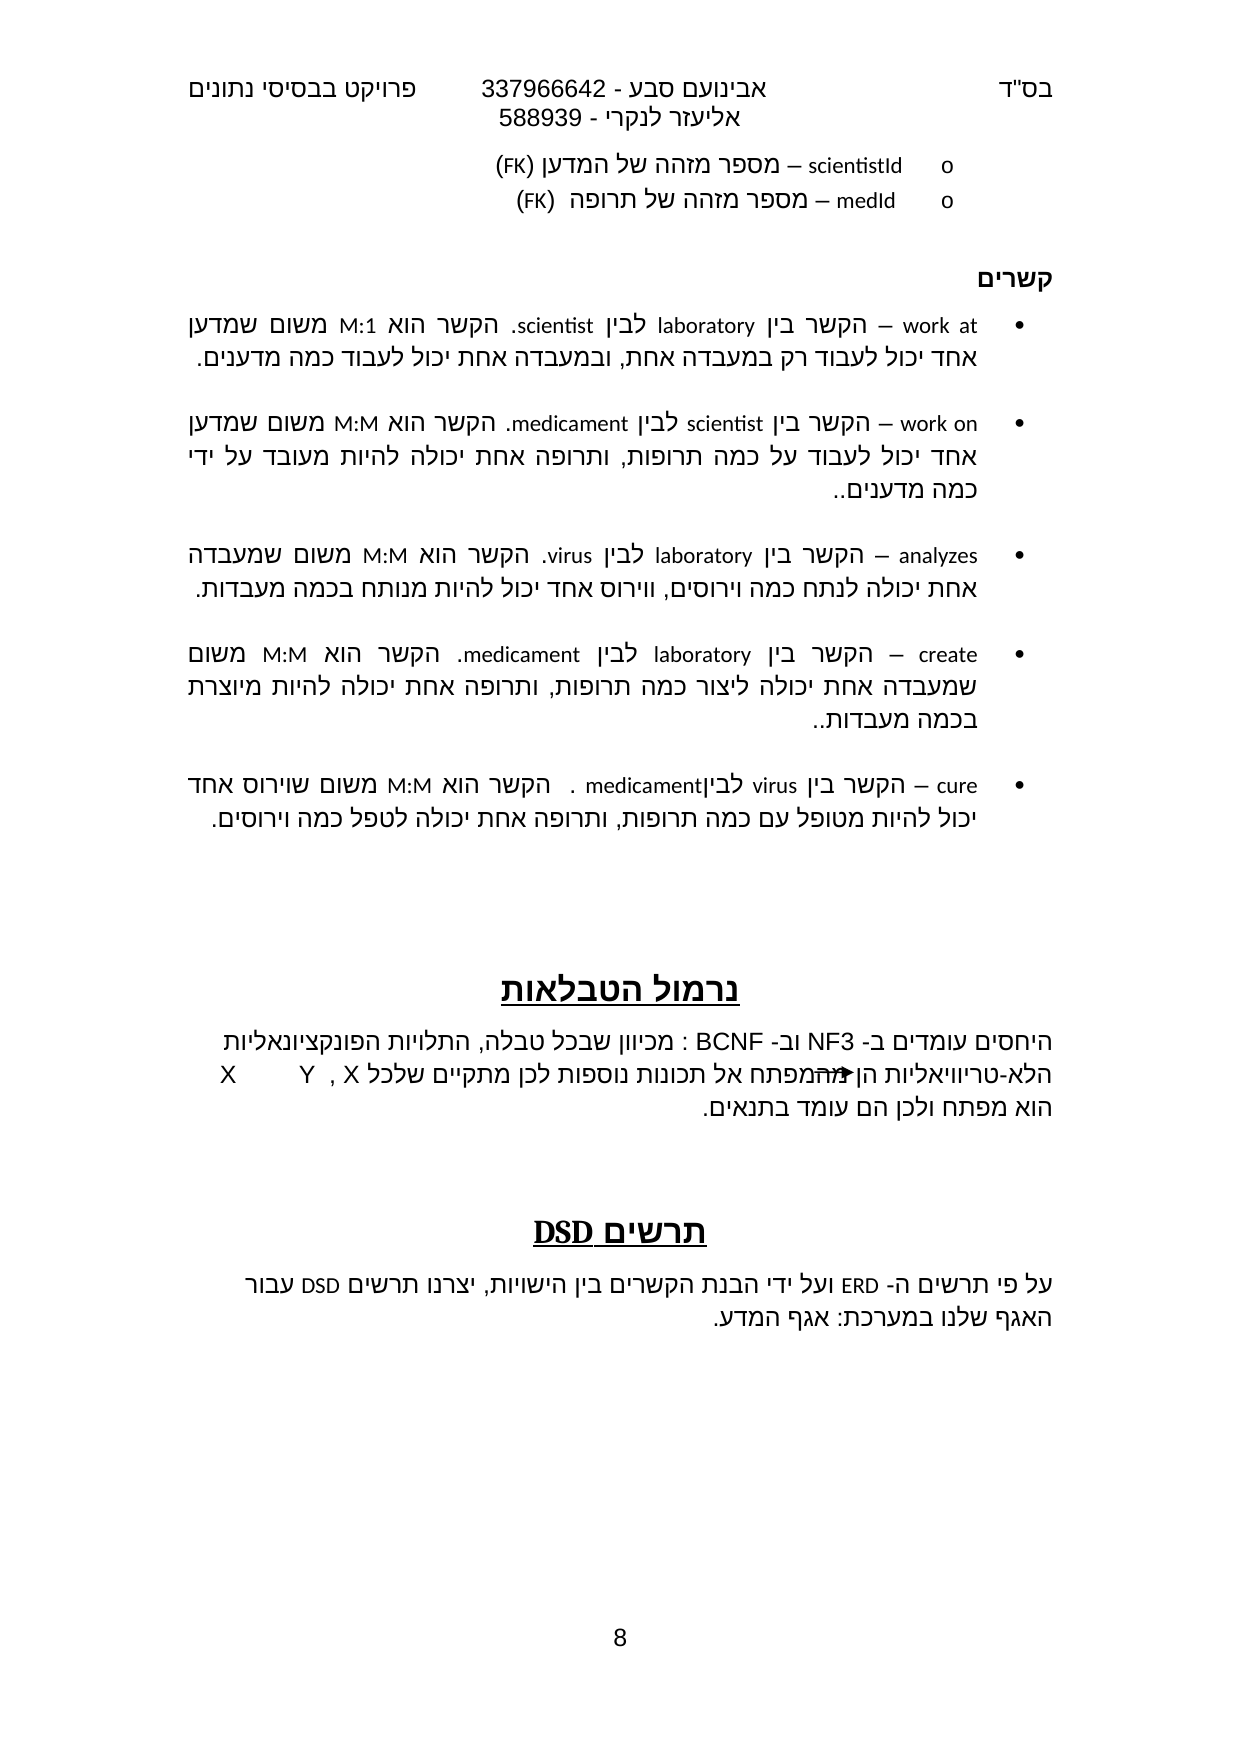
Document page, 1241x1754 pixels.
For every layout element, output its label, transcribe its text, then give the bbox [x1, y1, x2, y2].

list medId – מספר מזהה של תרופה (FK) [187, 185, 941, 215]
list work at – הקשר בין laboratory לבין scientist. הקשר הוא M:1 משום שמדען אחד יכול לעבוד רק במעבדה אחת, ובמעבדה אחת יכול לעבוד כמה מדענים. [187, 310, 1016, 372]
list work on – הקשר בין scientist לבין medicament. הקשר הוא M:M משום שמדען אחד יכול לעבוד על כמה תרופות, ותרופה אחת יכולה להיות מעובד על ידי כמה מדענים.. [187, 408, 1016, 504]
text קשרים [187, 264, 1053, 293]
list cure – הקשר בין virus לביןmedicament . הקשר הוא M:M משום שוירוס אחד יכול להיות מטופל עם כמה תרופות, ותרופה אחת יכולה לטפל כמה וירוסים. [187, 770, 1016, 833]
list create – הקשר בין laboratory לבין medicament. הקשר הוא M:M משום שמעבדה אחת יכולה ליצור כמה תרופות, ותרופה אחת יכולה להיות מיוצרת בכמה מעבדות.. [187, 639, 1016, 734]
text תרשים DSD [187, 1212, 1053, 1251]
list scientistId – מספר מזהה של המדען (FK) [187, 150, 941, 180]
text היחסים עומדים ב- NF3 וב- BCNF : מכיוון שבכל טבלה, התלויות הפונקציונאליות הלא-טריוויאליות הן מהמפתח אל תכונות נוספות לכן מתקיים שלכל X Y , X הוא מפתח ולכן הם עומד בתנאים. [187, 1027, 1053, 1122]
list analyzes – הקשר בין laboratory לבין virus. הקשר הוא M:M משום שמעבדה אחת יכולה לנתח כמה וירוסים, ווירוס אחד יכול להיות מנותח בכמה מעבדות. [187, 540, 1016, 602]
text נרמול הטבלאות [187, 970, 1053, 1009]
text על פי תרשים ה- ERD ועל ידי הבנת הקשרים בין הישויות, יצרנו תרשים DSD עבור האגף שלנו במערכת: אגף המדע. [187, 1270, 1053, 1332]
